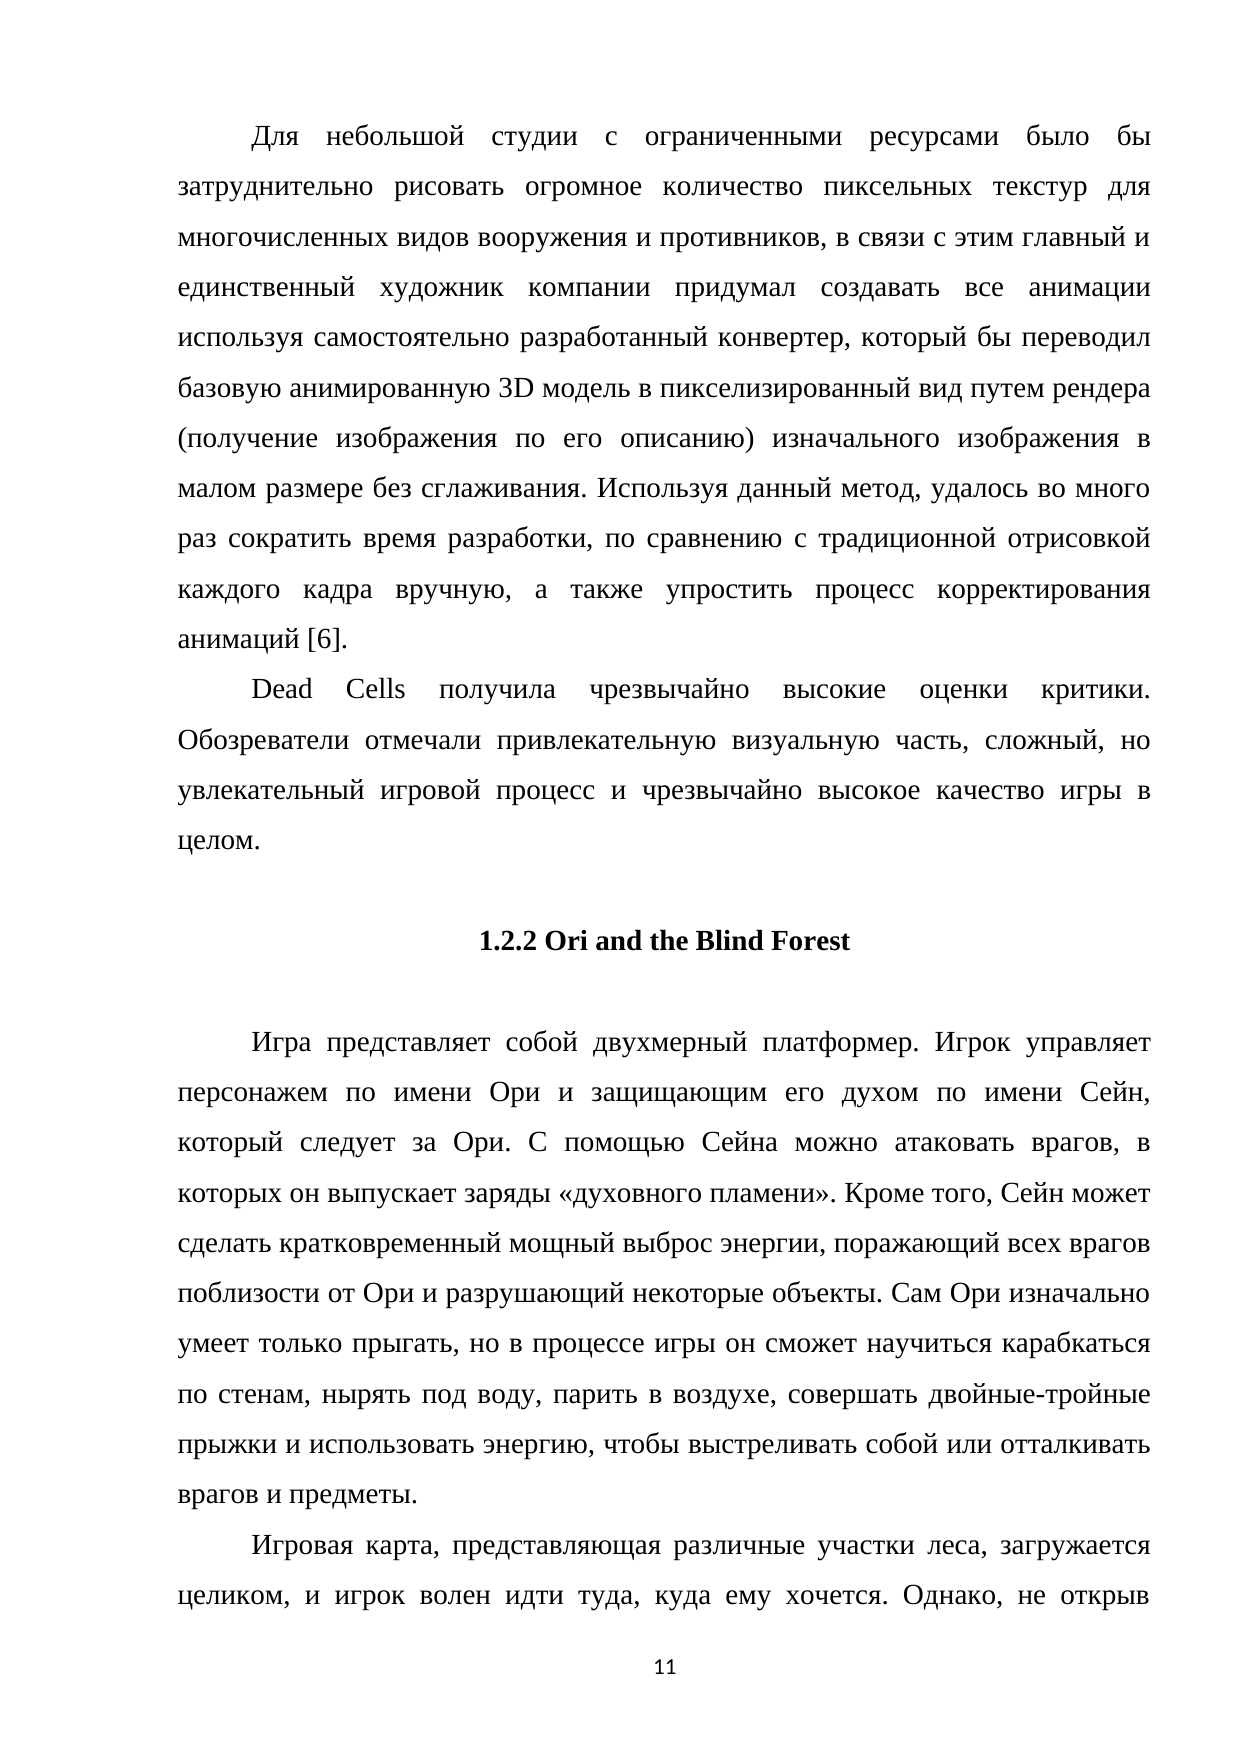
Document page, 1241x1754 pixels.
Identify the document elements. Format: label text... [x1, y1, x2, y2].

text Dead Cells получила чрезвычайно высокие оценки критики. Обозреватели отмечали привлекательную визуальную часть, сложный, но увлекательный игровой процесс и чрезвычайно высокое качество игры в целом. [177, 672, 1152, 856]
text Для небольшой студии с ограниченными ресурсами было бы затруднительно рисовать огромное количество пиксельных текстур для многочисленных видов вооружения и противников, в связи с этим главный и единственный художник компании придумал создавать все анимации используя самостоятельно разработанный конвертер, который бы переводил базовую анимированную 3D модель в пикселизированный вид путем рендера (получение изображения по его описанию) изначального изображения в малом размере без сглаживания. Используя данный метод, удалось во много раз сократить время разработки, по сравнению с традиционной отрисовкой каждого кадра вручную, а также упростить процесс корректирования анимаций [6]. [177, 118, 1152, 655]
subtitle 1.2.2 Ori and the Blind Forest [177, 923, 1152, 957]
text Игра представляет собой двухмерный платформер. Игрок управляет персонажем по имени Ори и защищающим его духом по имени Сейн, который следует за Ори. С помощью Сейна можно атаковать врагов, в которых он выпускает заряды «духовного пламени». Кроме того, Сейн может сделать кратковременный мощный выброс энергии, поражающий всех врагов поблизости от Ори и разрушающий некоторые объекты. Сам Ори изначально умеет только прыгать, но в процессе игры он сможет научиться карабкаться по стенам, нырять под воду, парить в воздухе, совершать двойные-тройные прыжки и использовать энергию, чтобы выстреливать собой или отталкивать врагов и предметы. [177, 1024, 1152, 1510]
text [177, 1527, 1152, 1611]
